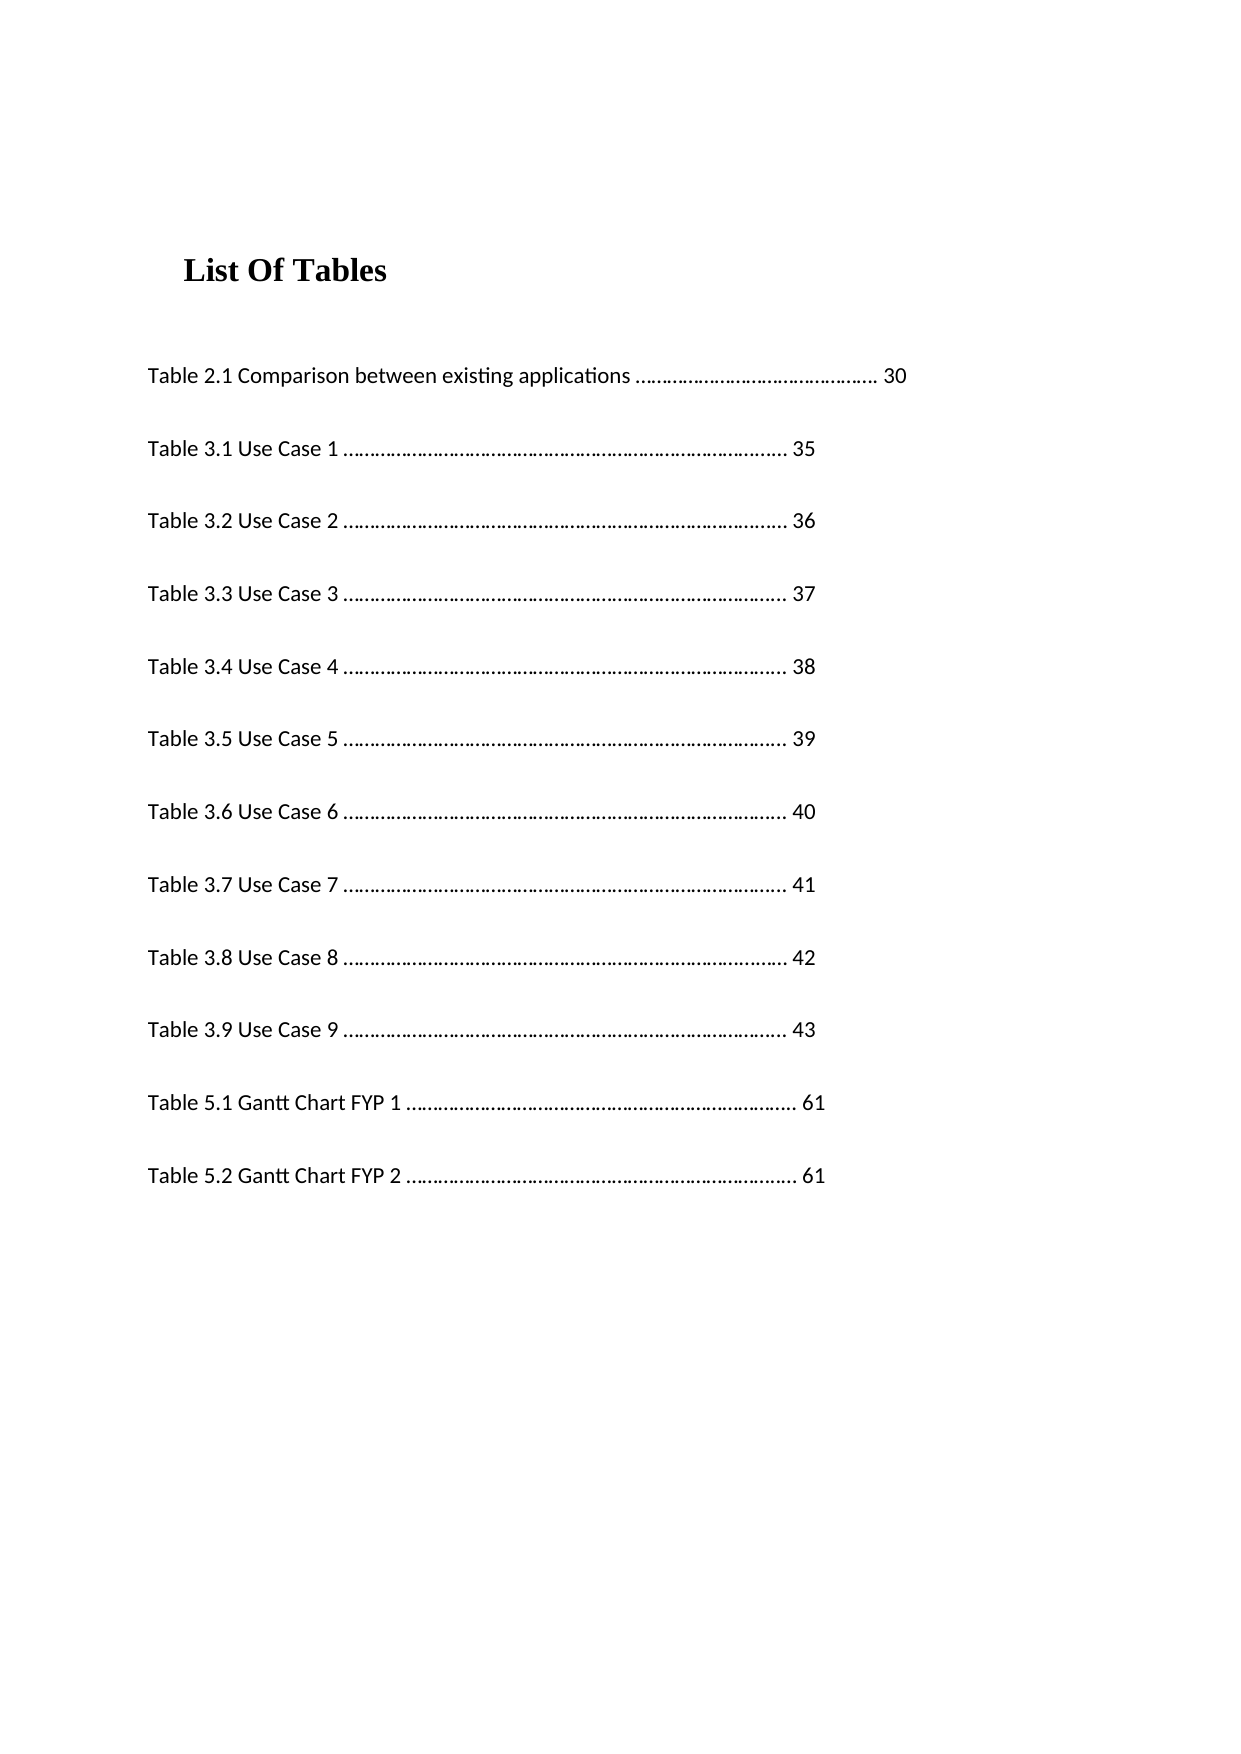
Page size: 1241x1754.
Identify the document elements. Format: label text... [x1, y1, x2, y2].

text Table 3.6 Use Case 6 ………………………………………………………………………... 40 [148, 797, 1092, 825]
text Table 3.3 Use Case 3 ………………………………………………………………………... 37 [148, 579, 1092, 607]
text Table 3.1 Use Case 1 ……………………………………………………………………...… 35 [148, 434, 1092, 462]
text Table 2.1 Comparison between existing applications ………………………………………. 30 [148, 361, 1092, 389]
text Table 3.2 Use Case 2 ……………………………………………………………………...… 36 [148, 506, 1092, 534]
text Table 3.7 Use Case 7 ………………………………………………………………………... 41 [148, 870, 1092, 898]
text Table 3.5 Use Case 5 ………………………………………………………………………... 39 [148, 724, 1092, 752]
text Table 3.8 Use Case 8 …………………………………………………………………...…… 42 [148, 943, 1092, 971]
text Table 3.4 Use Case 4 ………………………………………………………………………... 38 [148, 652, 1092, 680]
text Table 5.2 Gantt Chart FYP 2 ……………………………………………………………..… 61 [148, 1161, 1092, 1189]
subtitle List Of Tables [183, 250, 1092, 288]
text Table 5.1 Gantt Chart FYP 1 ……………………………………………………………….. 61 [148, 1088, 1092, 1116]
text Table 3.9 Use Case 9 ………………………………………………………………………... 43 [148, 1015, 1092, 1043]
